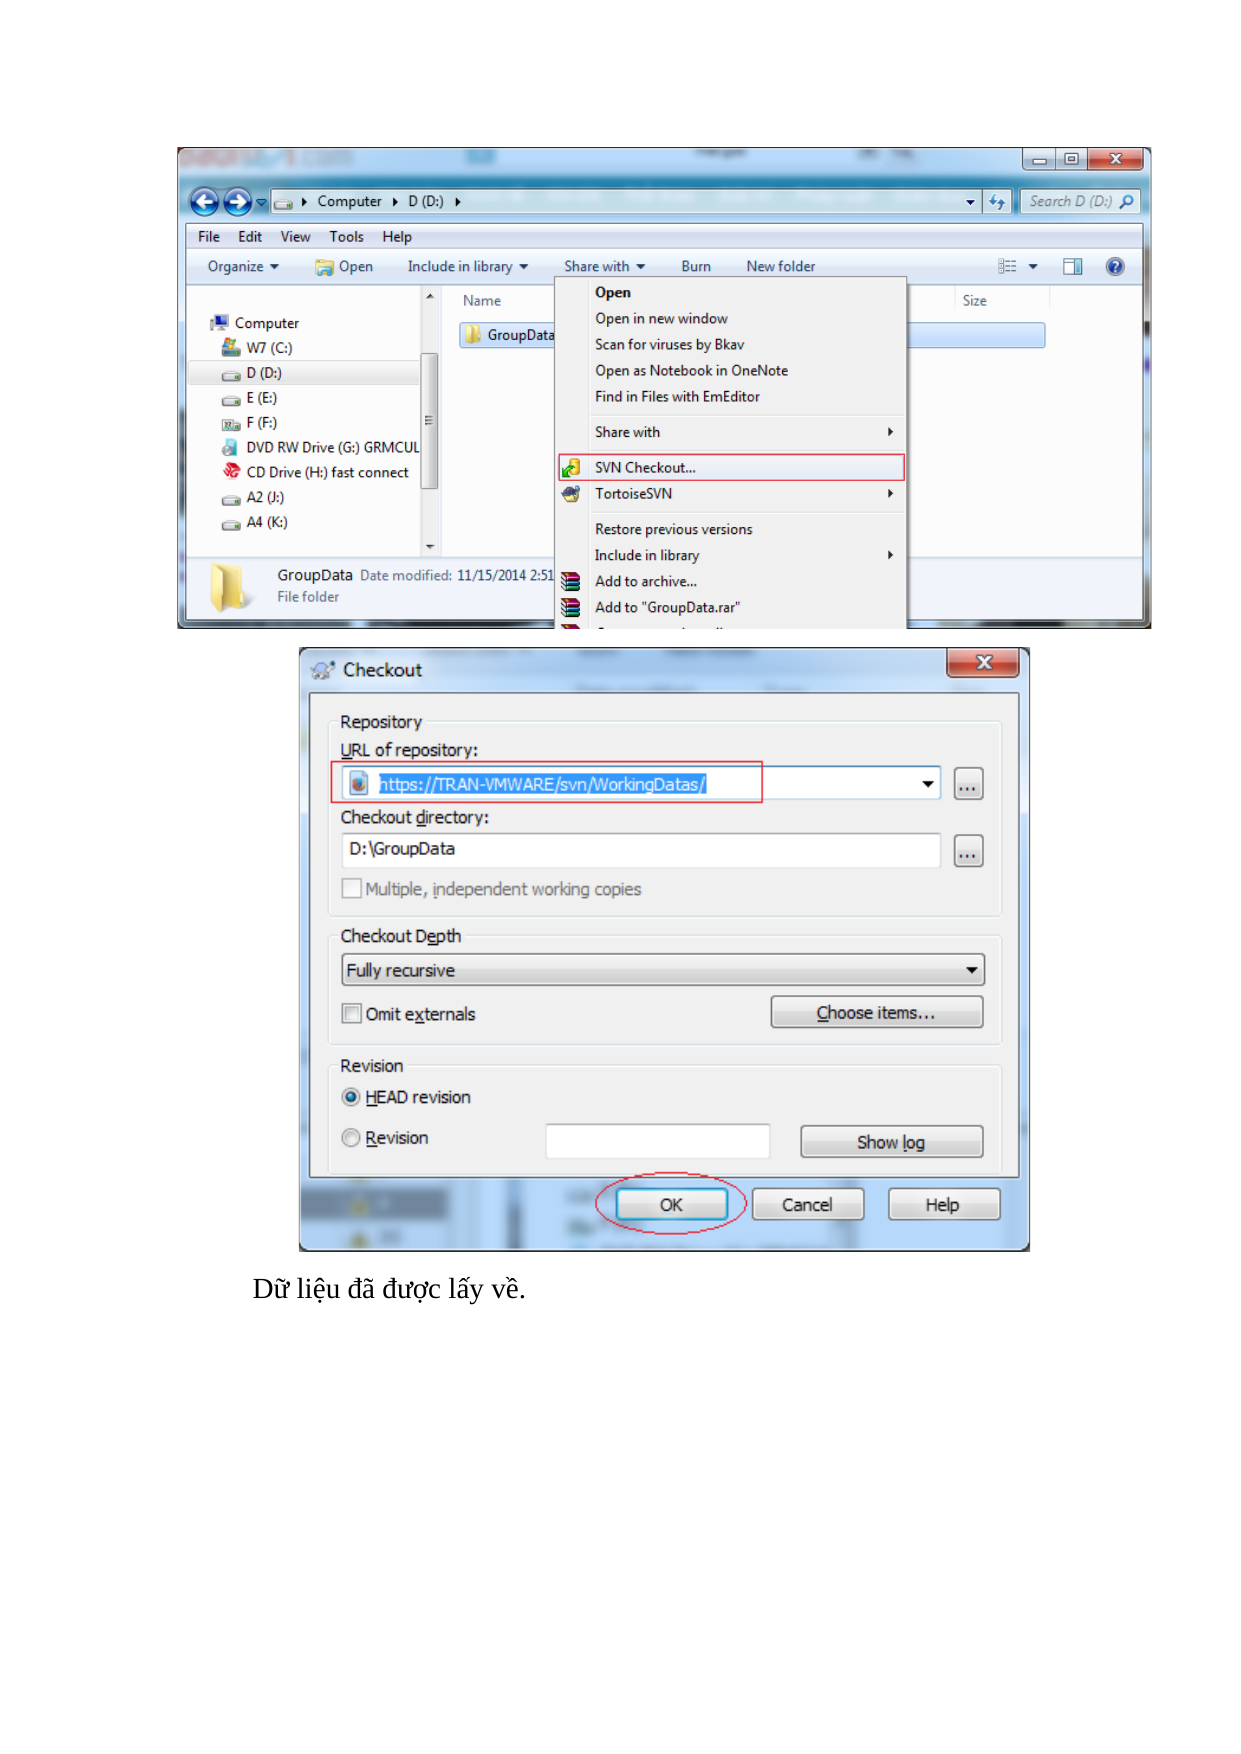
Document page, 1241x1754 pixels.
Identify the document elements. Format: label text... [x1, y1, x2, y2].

picture [177, 147, 1152, 629]
text Dữ liệu đã được lấy về. [177, 1271, 1152, 1304]
picture [298, 647, 1030, 1252]
